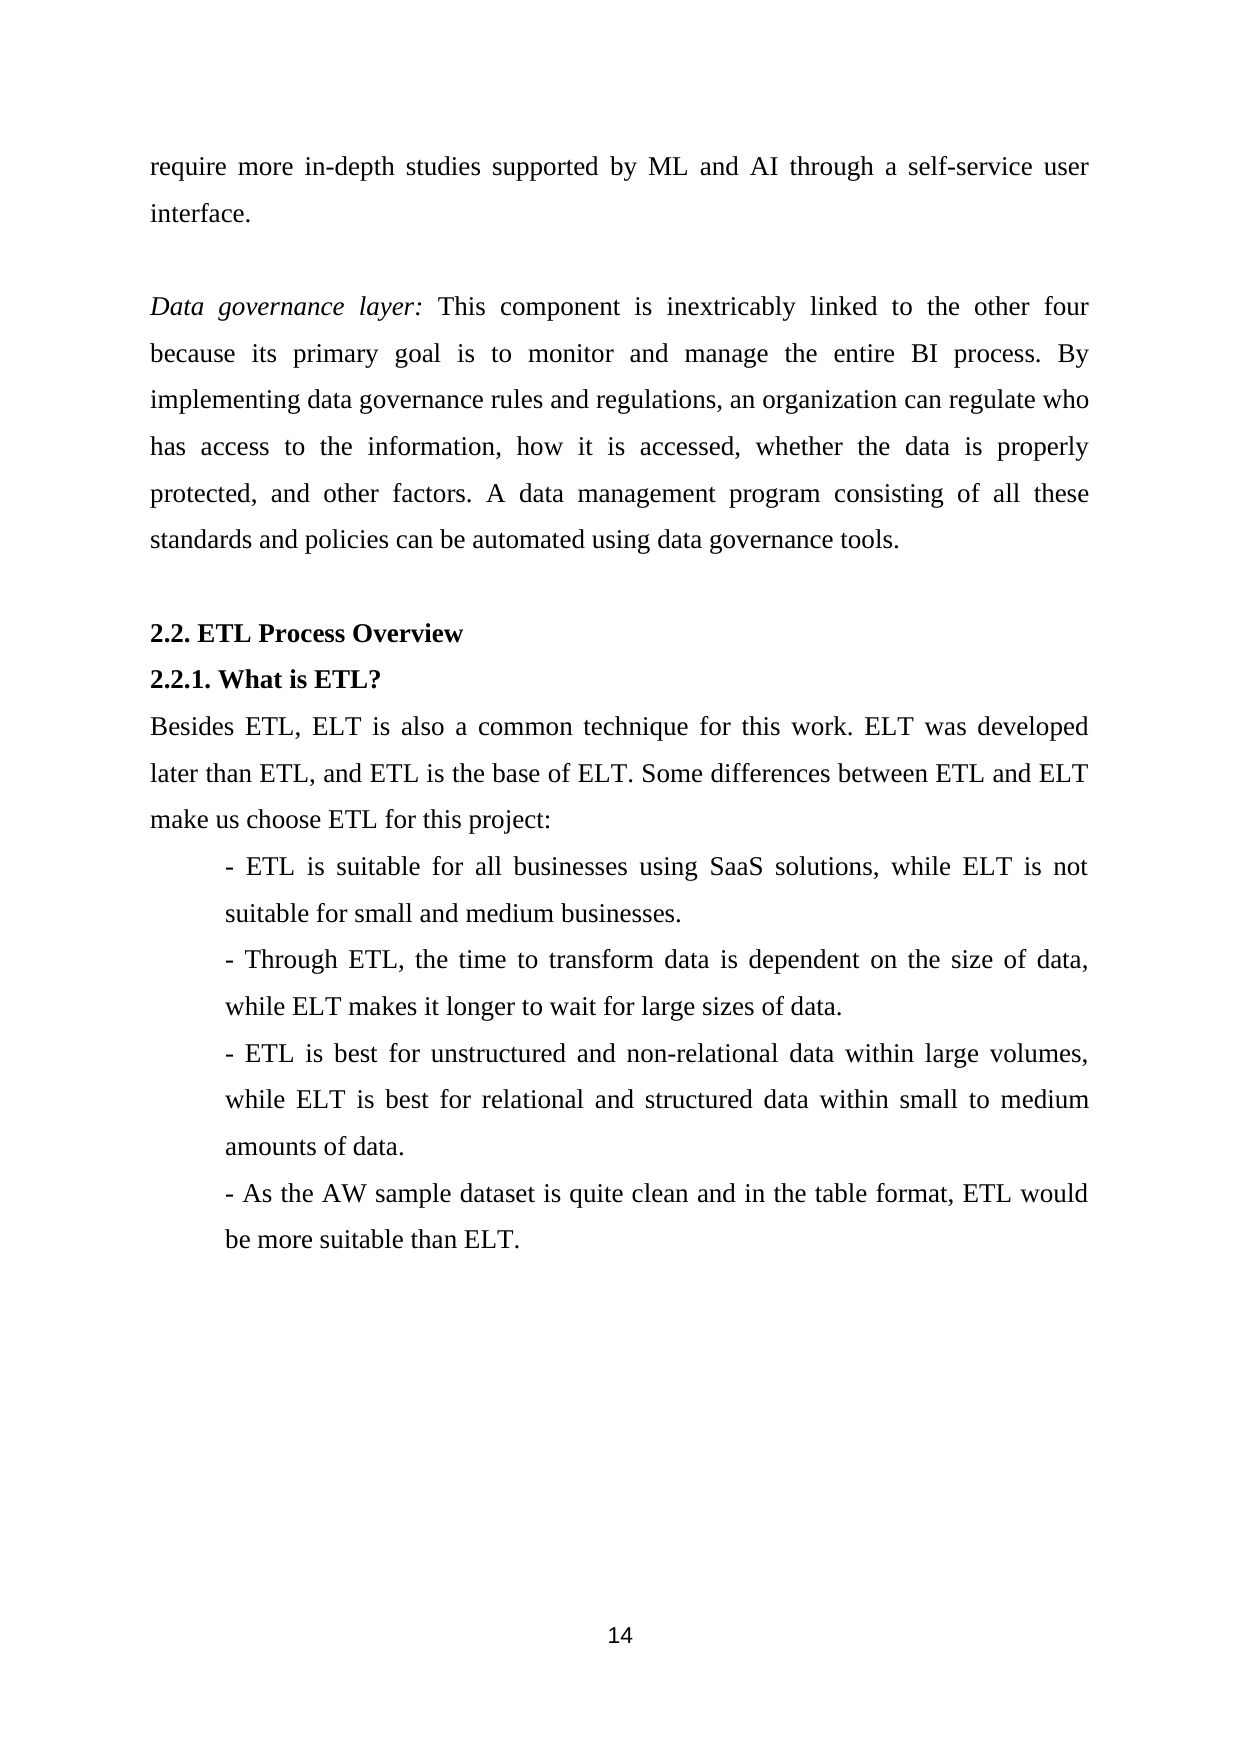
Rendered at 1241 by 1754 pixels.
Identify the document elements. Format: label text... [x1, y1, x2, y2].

text - Through ETL, the time to transform data is dependent on the size of data, while ELT makes it longer to wait for large sizes of data. [225, 943, 1090, 1021]
subtitle 2.2. ETL Process Overview [150, 617, 1090, 648]
text Data governance layer: This component is inextricably linked to the other four because its primary goal is to monitor and manage the entire BI process. By implementing data governance rules and regulations, an organization can regulate who has access to the information, how it is accessed, whether the data is properly protected, and other factors. A data management program consisting of all these standards and policies can be automated using data governance tools. [150, 290, 1090, 554]
text - As the AW sample dataset is quite clean and in the table format, ETL would be more suitable than ELT. [225, 1177, 1090, 1254]
text - ETL is suitable for all businesses using SaaS solutions, while ELT is not suitable for small and medium businesses. [225, 850, 1090, 928]
subtitle 2.2.1. What is ETL? [150, 663, 1090, 694]
text - ETL is best for unstructured and non-relational data within large volumes, while ELT is best for relational and structured data within small to medium amounts of data. [225, 1037, 1090, 1161]
text Besides ETL, ELT is also a common technique for this work. ELT was developed later than ETL, and ETL is the base of ELT. Some differences between ETL and ELT make us choose ETL for this project: [150, 710, 1090, 834]
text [150, 150, 1090, 228]
